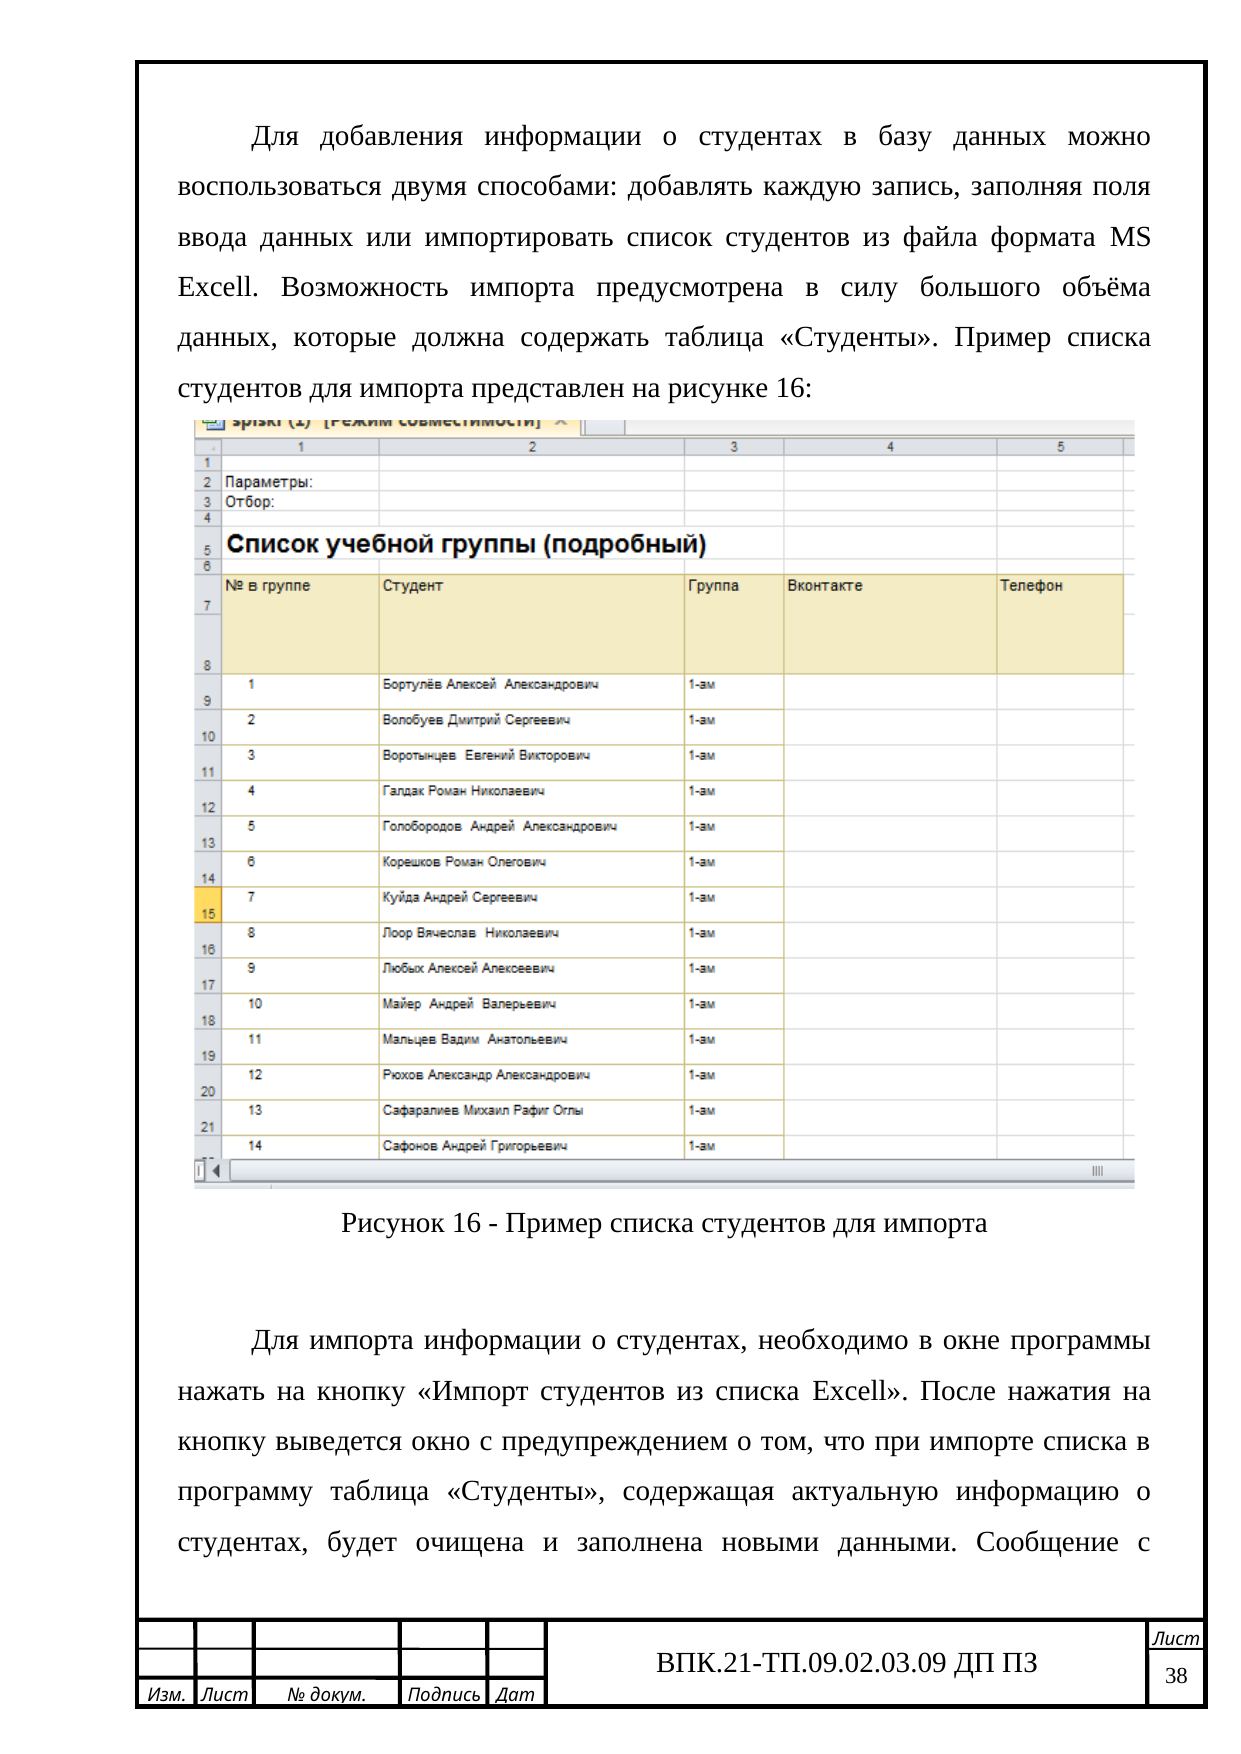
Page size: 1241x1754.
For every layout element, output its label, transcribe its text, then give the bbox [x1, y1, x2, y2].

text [177, 1322, 1152, 1557]
text Для добавления информации о студентах в базу данных можно воспользоваться двумя способами: добавлять каждую запись, заполняя поля ввода данных или импортировать список студентов из файла формата MS Excell. Возможность импорта предусмотрена в силу большого объёма данных, которые должна содержать таблица «Студенты». Пример списка студентов для импорта представлен на рисунке 16: [177, 118, 1152, 403]
picture [194, 420, 1135, 1189]
